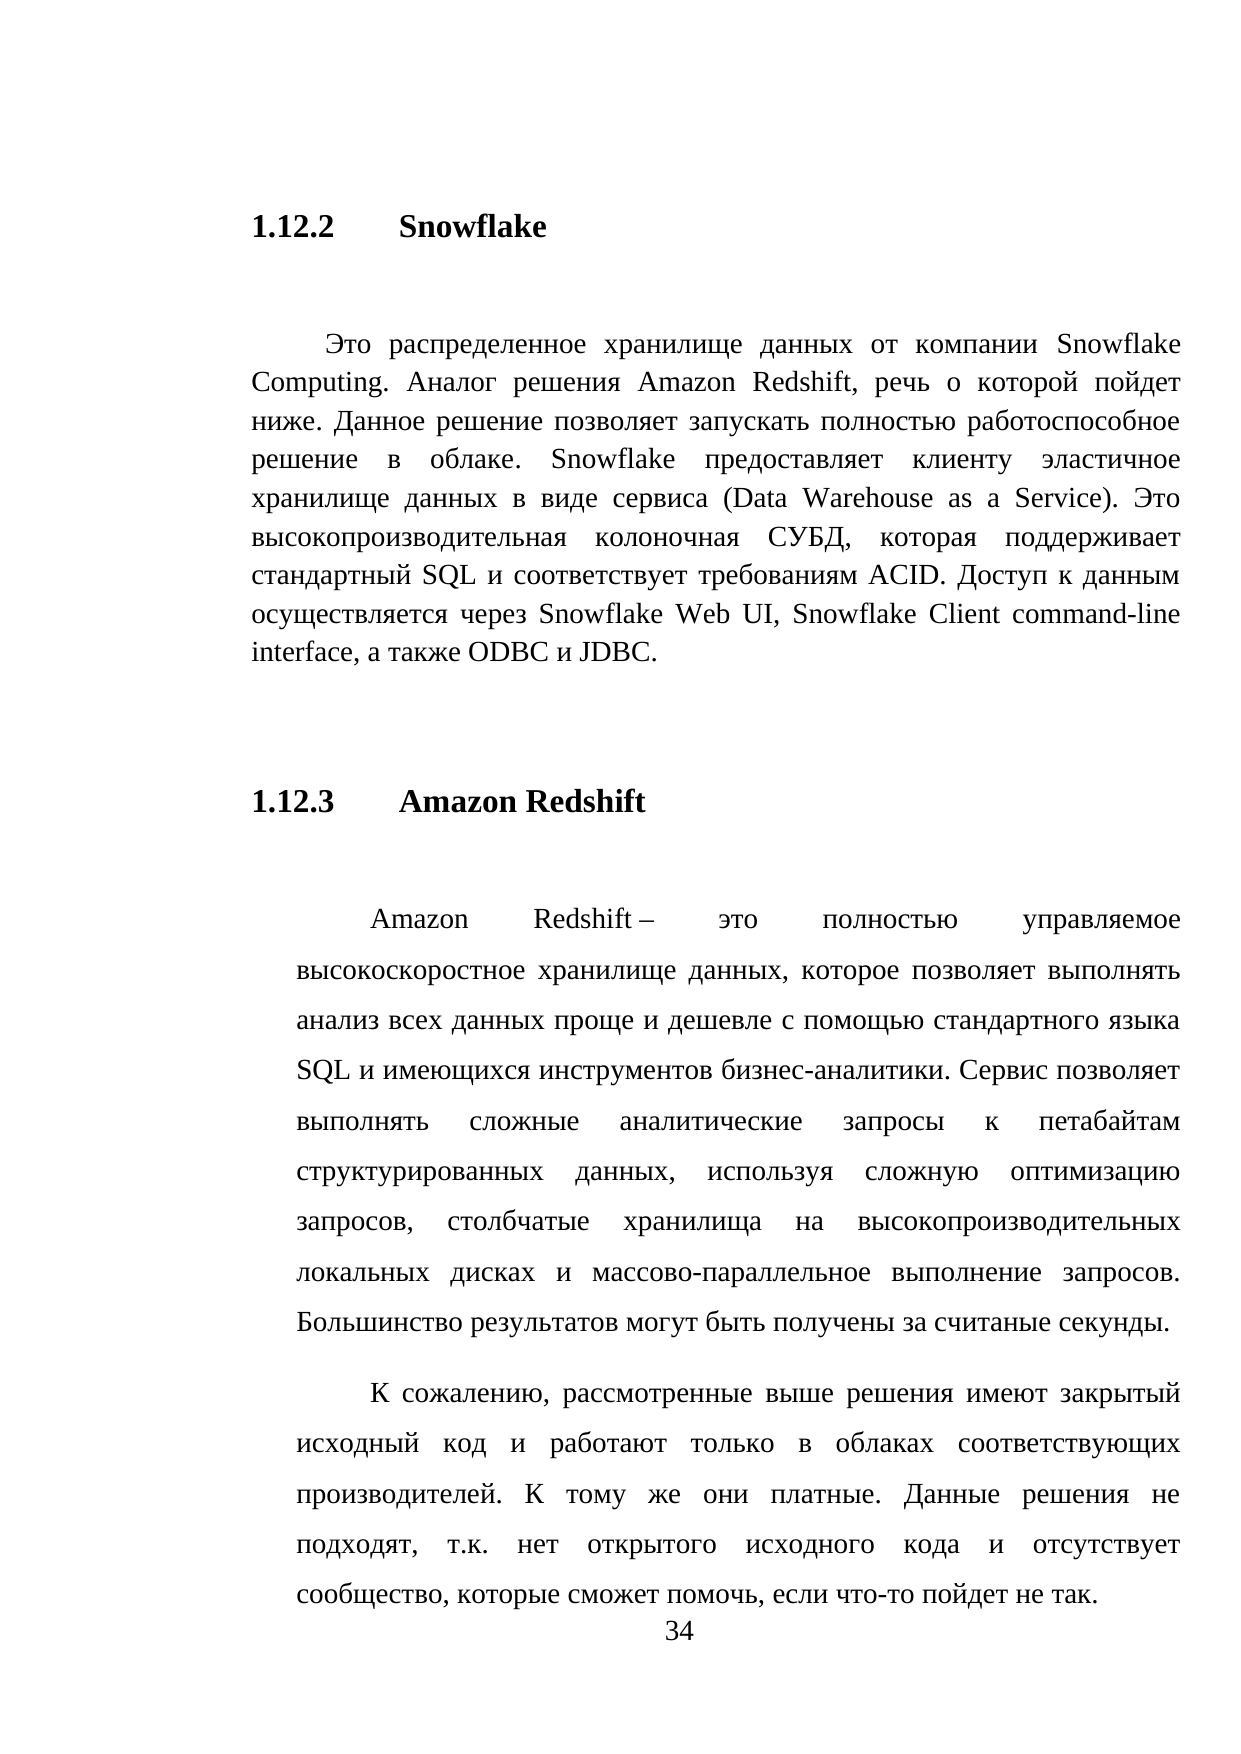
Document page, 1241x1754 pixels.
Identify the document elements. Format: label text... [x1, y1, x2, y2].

text Amazon Redshift – это полностью управляемое высокоскоростное хранилище данных, которое позволяет выполнять анализ всех данных проще и дешевле с помощью стандартного языка SQL и имеющихся инструментов бизнес-аналитики. Сервис позволяет выполнять сложные аналитические запросы к петабайтам структурированных данных, используя сложную оптимизацию запросов, столбчатые хранилища на высокопроизводительных локальных дисках и массово-параллельное выполнение запросов. Большинство результатов могут быть получены за считаные секунды. [296, 901, 1181, 1337]
subtitle Amazon Redshift [251, 781, 1181, 820]
text К сожалению, рассмотренные выше решения имеют закрытый исходный код и работают только в облаках соответствующих производителей. К тому же они платные. Данные решения не подходят, т.к. нет открытого исходного кода и отсутствует сообщество, которые сможет помочь, если что-то пойдет не так. [296, 1375, 1181, 1610]
text Это распределенное хранилище данных от компании Snowflake Computing. Аналог решения Amazon Redshift, речь о которой пойдет ниже. Данное решение позволяет запускать полностью работоспособное решение в облаке. Snowflake предоставляет клиенту эластичное хранилище данных в виде сервиса (Data Warehouse as a Service). Это высокопроизводительная колоночная СУБД, которая поддерживает стандартный SQL и соответствует требованиям ACID. Доступ к данным осуществляется через Snowflake Web UI, Snowflake Client command-line interface, а также ODBC и JDBC. [251, 326, 1181, 668]
subtitle Snowflake [251, 206, 1181, 244]
